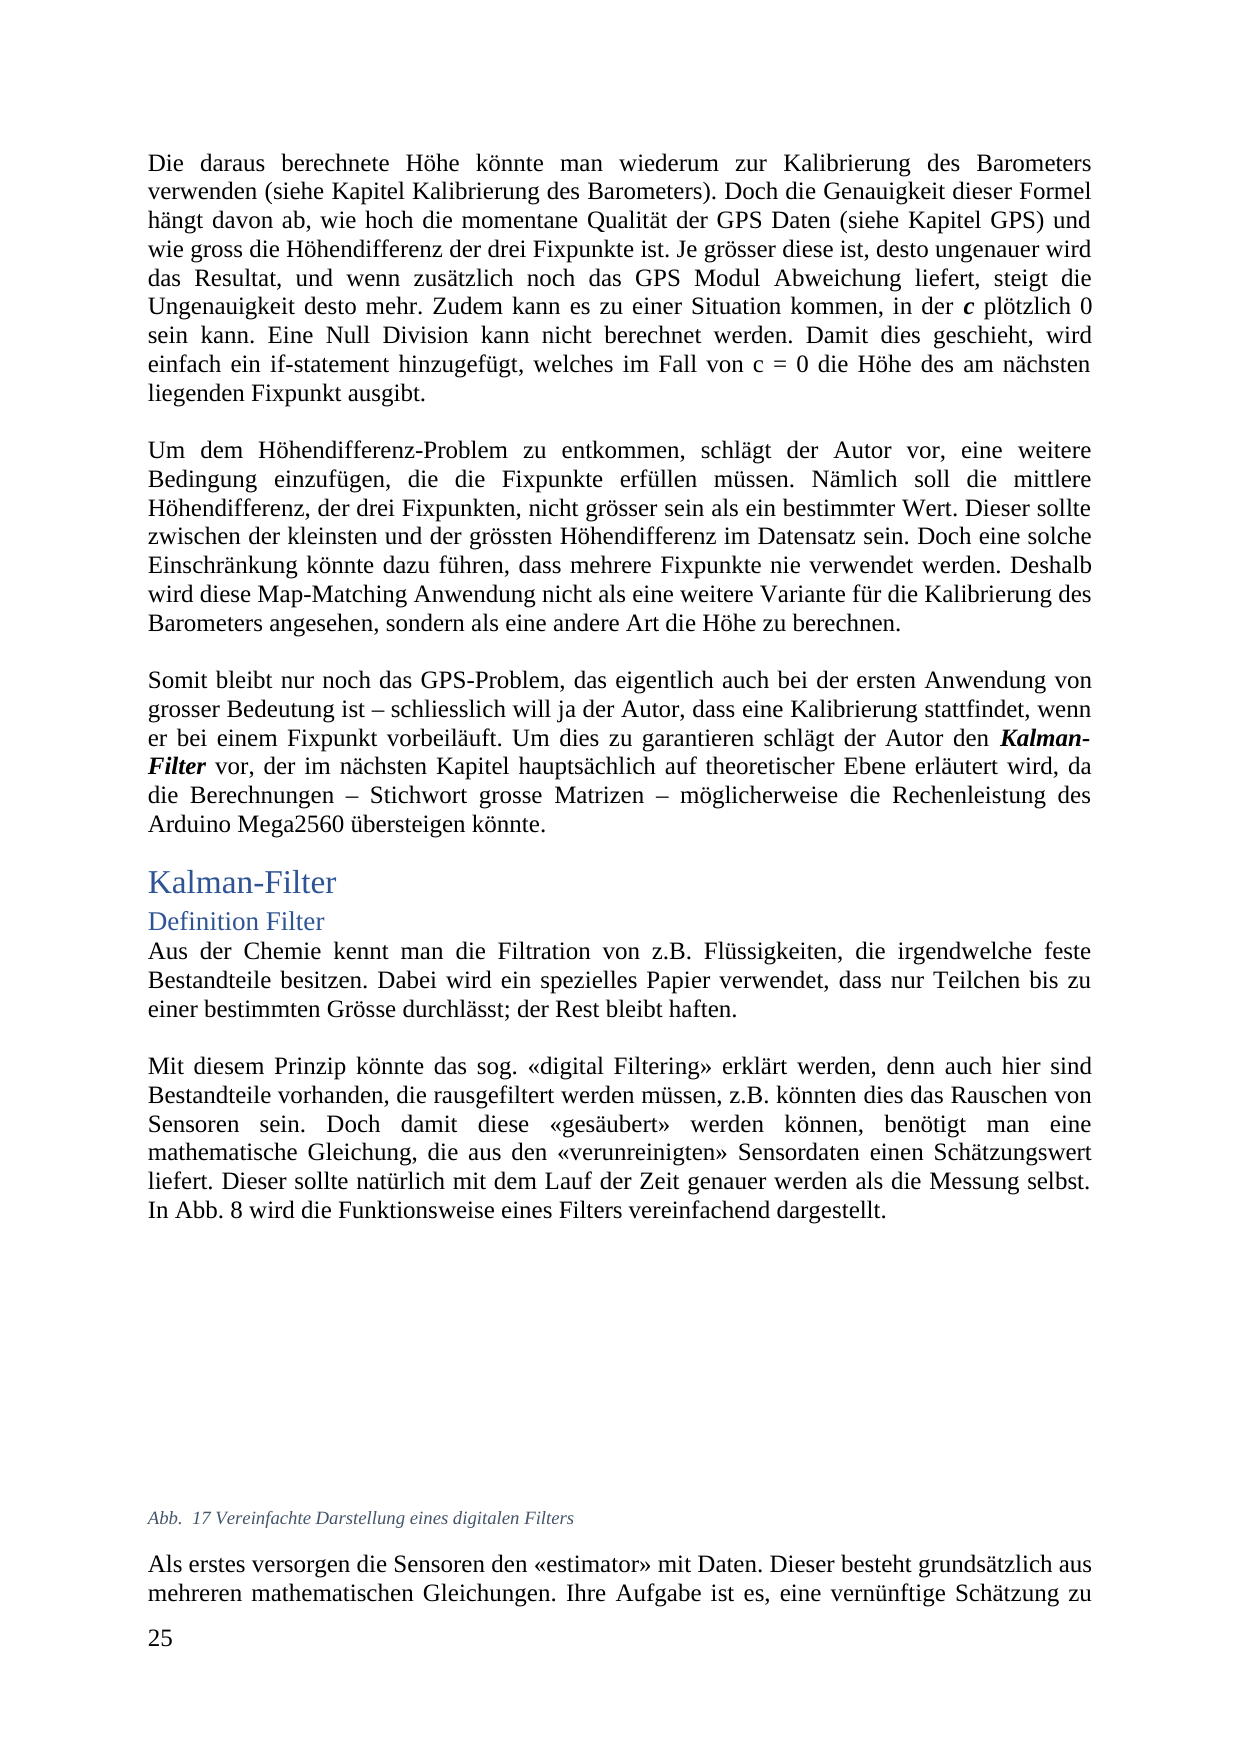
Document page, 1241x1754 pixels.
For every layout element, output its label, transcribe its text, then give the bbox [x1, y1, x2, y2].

text Aus der Chemie kennt man die Filtration von z.B. Flüssigkeiten, die irgendwelche feste Bestandteile besitzen. Dabei wird ein spezielles Papier verwendet, dass nur Teilchen bis zu einer bestimmten Grösse durchlässt; der Rest bleibt haften. [148, 936, 1093, 1022]
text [148, 1549, 1093, 1607]
text Somit bleibt nur noch das GPS-Problem, das eigentlich auch bei der ersten Anwendung von grosser Bedeutung ist – schliesslich will ja der Autor, dass eine Kalibrierung stattfindet, wenn er bei einem Fixpunkt vorbeiläuft. Um dies zu garantieren schlägt der Autor den Kalman-Filter vor, der im nächsten Kapitel hauptsächlich auf theoretischer Ebene erläutert wird, da die Berechnungen – Stichwort grosse Matrizen – möglicherweise die Rechenleistung des Arduino Mega2560 übersteigen könnte. [148, 665, 1093, 838]
subtitle Definition Filter [148, 905, 1093, 936]
text Mit diesem Prinzip könnte das sog. «digital Filtering» erklärt werden, denn auch hier sind Bestandteile vorhanden, die rausgefiltert werden müssen, z.B. könnten dies das Rauschen von Sensoren sein. Doch damit diese «gesäubert» werden können, benötigt man eine mathematische Gleichung, die aus den «verunreinigten» Sensordaten einen Schätzungswert liefert. Dieser sollte natürlich mit dem Lauf der Zeit genauer werden als die Messung selbst. In Abb. 8 wird die Funktionsweise eines Filters vereinfachend dargestellt. [148, 1051, 1093, 1224]
subtitle Kalman-Filter [148, 863, 1093, 901]
text Die daraus berechnete Höhe könnte man wiederum zur Kalibrierung des Barometers verwenden (siehe Kapitel Kalibrierung des Barometers). Doch die Genauigkeit dieser Formel hängt davon ab, wie hoch die momentane Qualität der GPS Daten (siehe Kapitel GPS) und wie gross die Höhendifferenz der drei Fixpunkte ist. Je grösser diese ist, desto ungenauer wird das Resultat, und wenn zusätzlich noch das GPS Modul Abweichung liefert, steigt die Ungenauigkeit desto mehr. Zudem kann es zu einer Situation kommen, in der c plötzlich 0 sein kann. Eine Null Division kann nicht berechnet werden. Damit dies geschieht, wird einfach ein if-statement hinzugefügt, welches im Fall von c = 0 die Höhe des am nächsten liegenden Fixpunkt ausgibt. [148, 148, 1093, 406]
text Abb. 17 Vereinfachte Darstellung eines digitalen Filters [148, 1507, 1093, 1528]
text Um dem Höhendifferenz-Problem zu entkommen, schlägt der Autor vor, eine weitere Bedingung einzufügen, die die Fixpunkte erfüllen müssen. Nämlich soll die mittlere Höhendifferenz, der drei Fixpunkten, nicht grösser sein als ein bestimmter Wert. Dieser sollte zwischen der kleinsten und der grössten Höhendifferenz im Datensatz sein. Doch eine solche Einschränkung könnte dazu führen, dass mehrere Fixpunkte nie verwendet werden. Deshalb wird diese Map-Matching Anwendung nicht als eine weitere Variante für die Kalibrierung des Barometers angesehen, sondern als eine andere Art die Höhe zu berechnen. [148, 435, 1093, 636]
